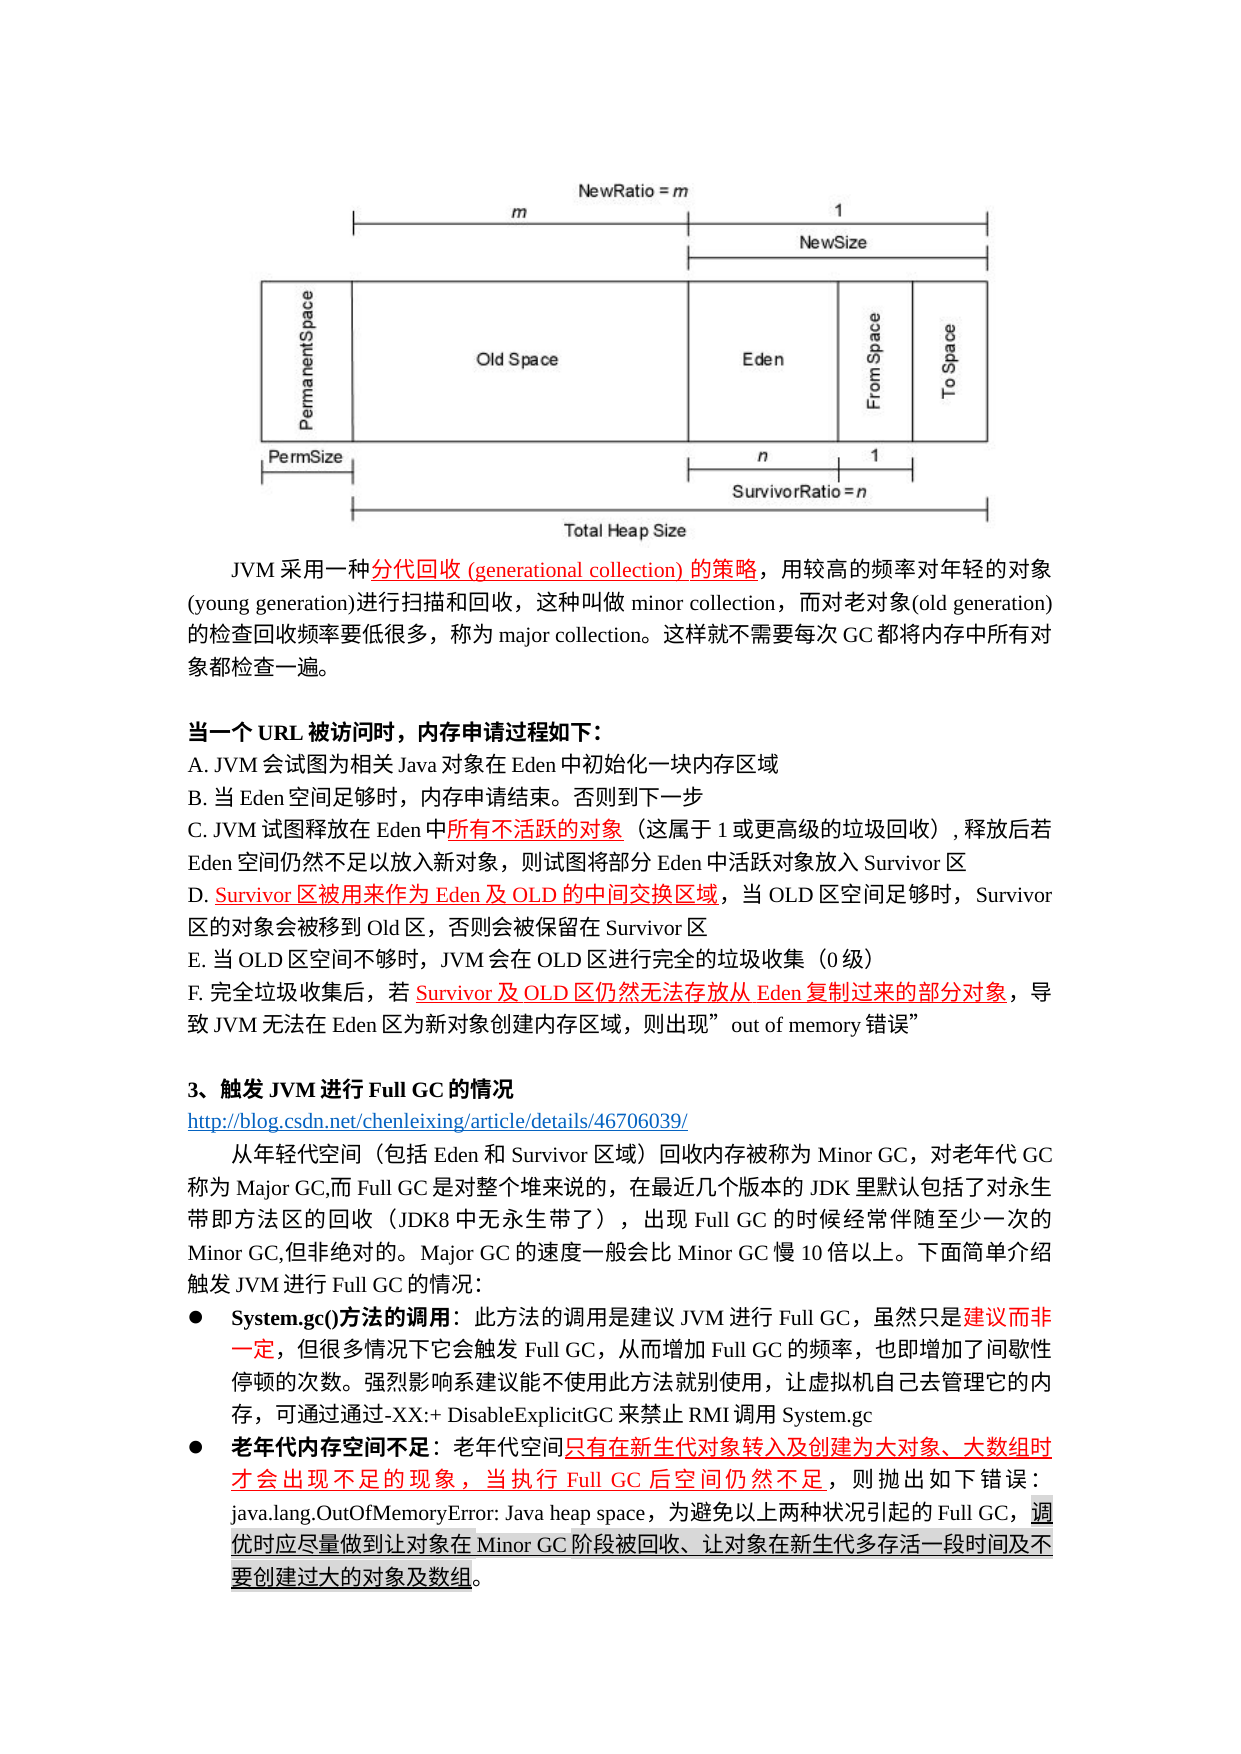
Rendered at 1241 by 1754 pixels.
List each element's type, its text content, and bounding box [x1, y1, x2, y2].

text JVM采用一种分代回收 (generational collection) 的策略，用较高的频率对年轻的对象(young generation)进行扫描和回收，这种叫做minor collection，而对老对象(old generation)的检查回收频率要低很多，称为major collection。这样就不需要每次GC都将内存中所有对象都检查一遍。 [187, 552, 1053, 682]
text 当一个URL被访问时，内存申请过程如下： [187, 714, 1053, 747]
text A. JVM会试图为相关Java对象在Eden中初始化一块内存区域 [187, 747, 1053, 779]
text 3、触发JVM进行Full GC的情况 [187, 1072, 1053, 1104]
text http://blog.csdn.net/chenleixing/article/details/46706039/ [187, 1104, 1053, 1137]
text E. 当OLD区空间不够时，JVM会在OLD区进行完全的垃圾收集（0级） [187, 942, 1053, 974]
list System.gc()方法的调用：此方法的调用是建议JVM进行Full GC，虽然只是建议而非一定，但很多情况下它会触发 Full GC，从而增加Full GC的频率，也即增加了间歇性停顿的次数。强烈影响系建议能不使用此方法就别使用，让虚拟机自己去管理它的内存，可通过通过-XX:+ DisableExplicitGC来禁止RMI调用System.gc [187, 1299, 1053, 1429]
list 老年代内存空间不足：老年代空间只有在新生代对象转入及创建为大对象、大数组时才会出现不足的现象，当执行Full GC后空间仍然不足，则抛出如下错误：java.lang.OutOfMemoryError: Java heap space，为避免以上两种状况引起的Full GC，调优时应尽量做到让对象在Minor GC阶段被回收、让对象在新生代多存活一段时间及不要创建过大的对象及数组。 [187, 1429, 1053, 1592]
text 从年轻代空间（包括 Eden 和 Survivor 区域）回收内存被称为 Minor GC，对老年代GC称为Major GC,而Full GC是对整个堆来说的，在最近几个版本的JDK里默认包括了对永生带即方法区的回收（JDK8中无永生带了），出现Full GC的时候经常伴随至少一次的Minor GC,但非绝对的。Major GC的速度一般会比Minor GC慢10倍以上。下面简单介绍触发JVM进行Full GC的情况： [187, 1137, 1053, 1299]
picture [239, 162, 1001, 548]
text D. Survivor区被用来作为Eden及OLD的中间交换区域，当OLD区空间足够时，Survivor区的对象会被移到Old区，否则会被保留在Survivor区 [187, 877, 1053, 942]
text F. 完全垃圾收集后，若Survivor及OLD区仍然无法存放从Eden复制过来的部分对象，导致JVM无法在Eden区为新对象创建内存区域，则出现”out of memory错误” [187, 974, 1053, 1039]
text B. 当Eden空间足够时，内存申请结束。否则到下一步 [187, 779, 1053, 812]
text C. JVM试图释放在Eden中所有不活跃的对象（这属于1或更高级的垃圾回收）, 释放后若Eden空间仍然不足以放入新对象，则试图将部分Eden中活跃对象放入Survivor区 [187, 812, 1053, 877]
